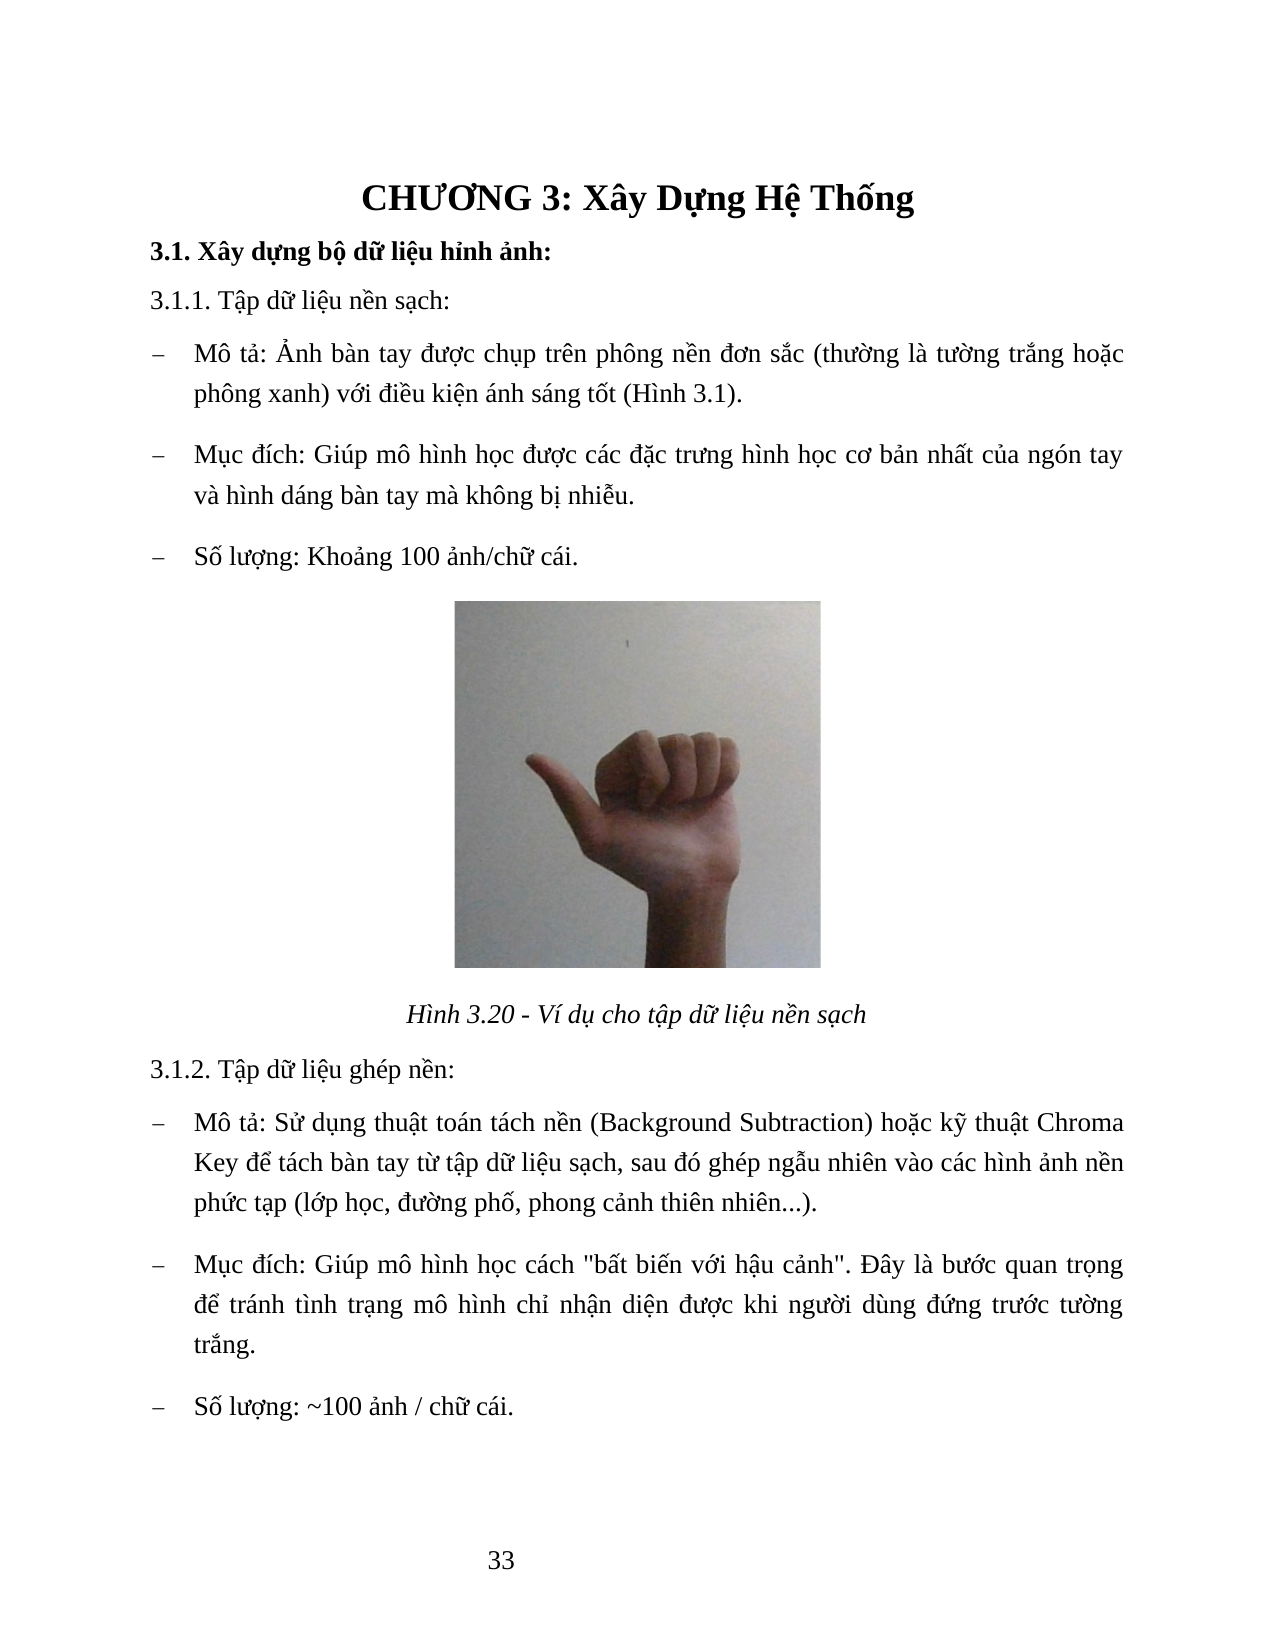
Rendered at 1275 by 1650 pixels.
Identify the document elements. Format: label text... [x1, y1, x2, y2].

list Mục đích: Giúp mô hình học cách "bất biến với hậu cảnh". Đây là bước quan trọng để tránh tình trạng mô hình chỉ nhận diện được khi người dùng đứng trước tường trắng. [150, 1248, 1125, 1360]
subtitle Xây dựng bộ dữ liệu hỉnh ảnh: [150, 235, 1125, 266]
list Mục đích: Giúp mô hình học được các đặc trưng hình học cơ bản nhất của ngón tay và hình dáng bàn tay mà không bị nhiễu. [150, 438, 1125, 510]
list Mô tả: Ảnh bàn tay được chụp trên phông nền đơn sắc (thường là tường trắng hoặc phông xanh) với điều kiện ánh sáng tốt (Hình 3.1). [150, 337, 1125, 408]
subtitle Xây Dựng Hệ Thống [150, 175, 1125, 218]
list Số lượng: ~100 ảnh / chữ cái. [150, 1390, 1125, 1421]
subtitle Tập dữ liệu nền sạch: [150, 284, 1125, 315]
subtitle Tập dữ liệu ghép nền: [150, 1053, 1125, 1084]
picture [454, 601, 821, 968]
list Mô tả: Sử dụng thuật toán tách nền (Background Subtraction) hoặc kỹ thuật Chroma Key để tách bàn tay từ tập dữ liệu sạch, sau đó ghép ngẫu nhiên vào các hình ảnh nền phức tạp (lớp học, đường phố, phong cảnh thiên nhiên...). [150, 1106, 1125, 1218]
list Số lượng: Khoảng 100 ảnh/chữ cái. [150, 540, 1125, 571]
